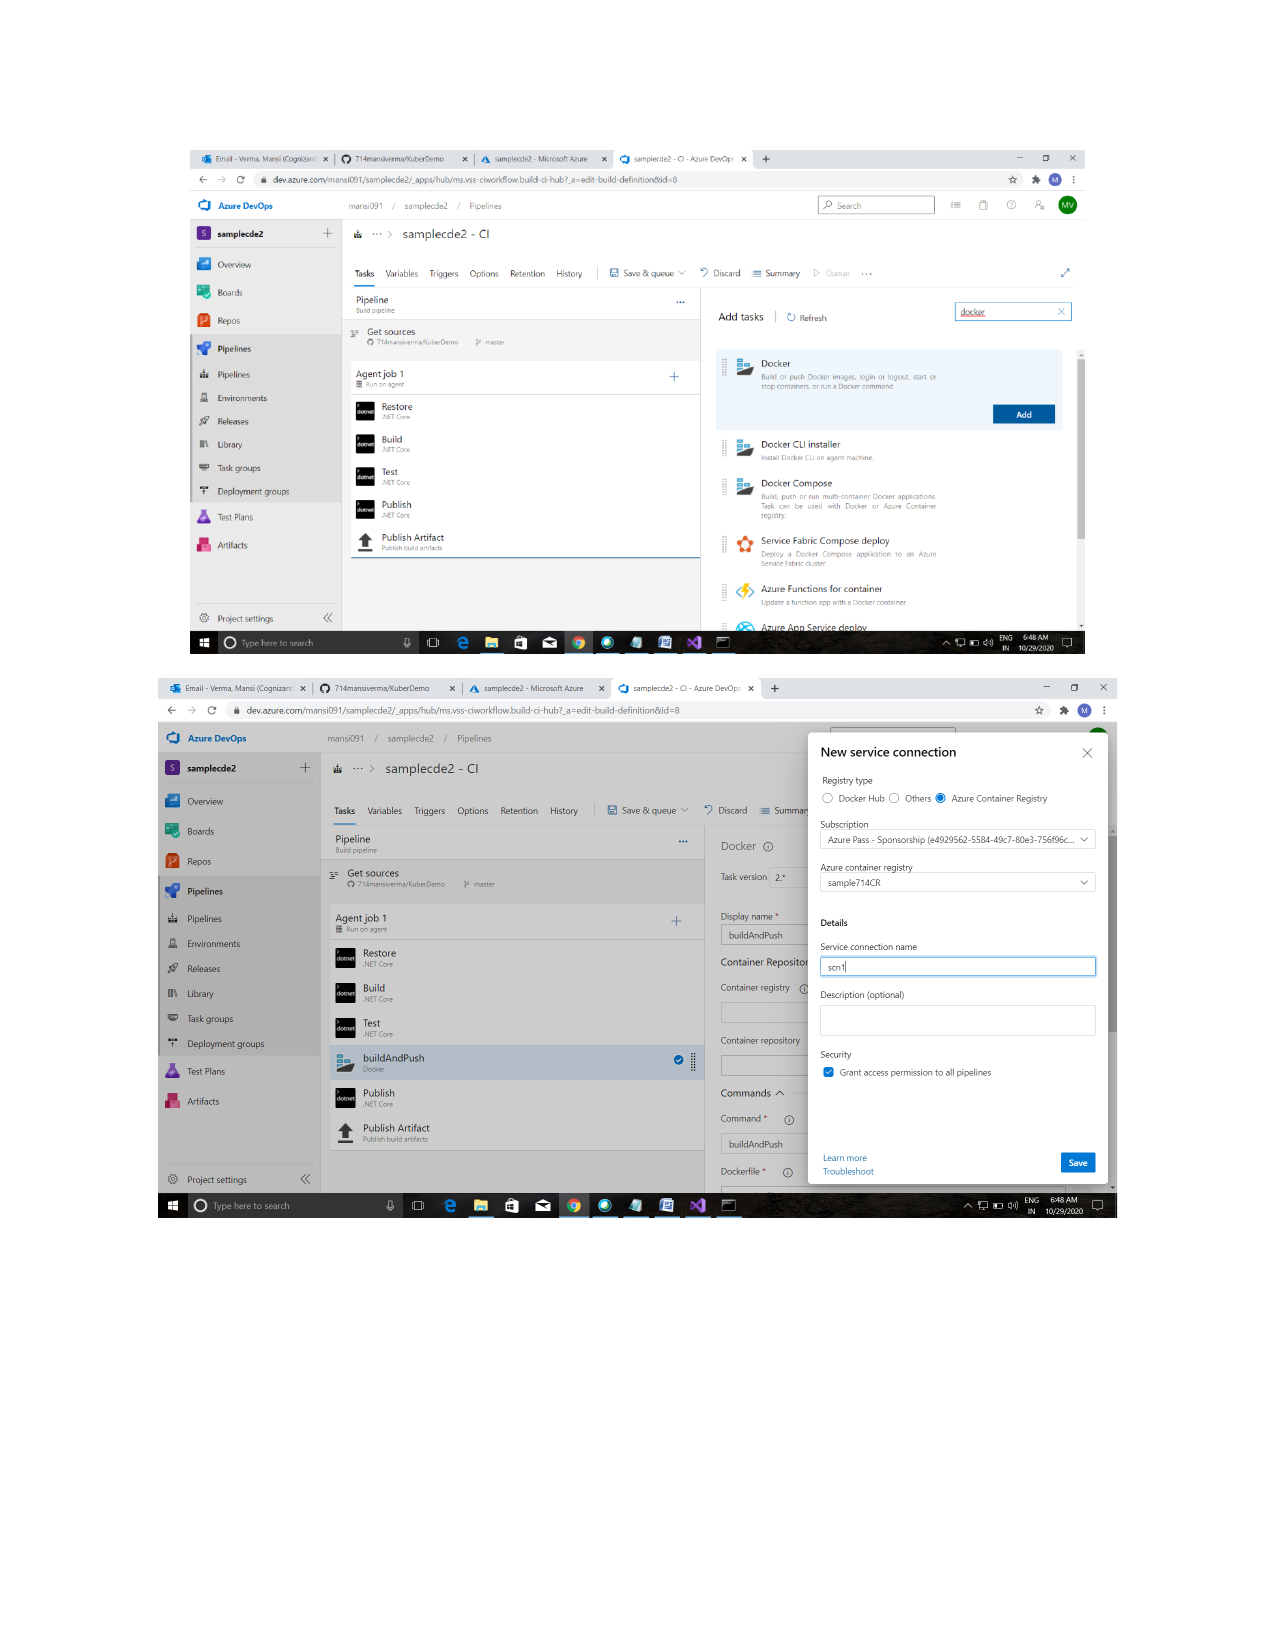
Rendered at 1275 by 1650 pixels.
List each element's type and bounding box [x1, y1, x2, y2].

picture [158, 678, 1118, 1218]
picture [190, 150, 1085, 654]
